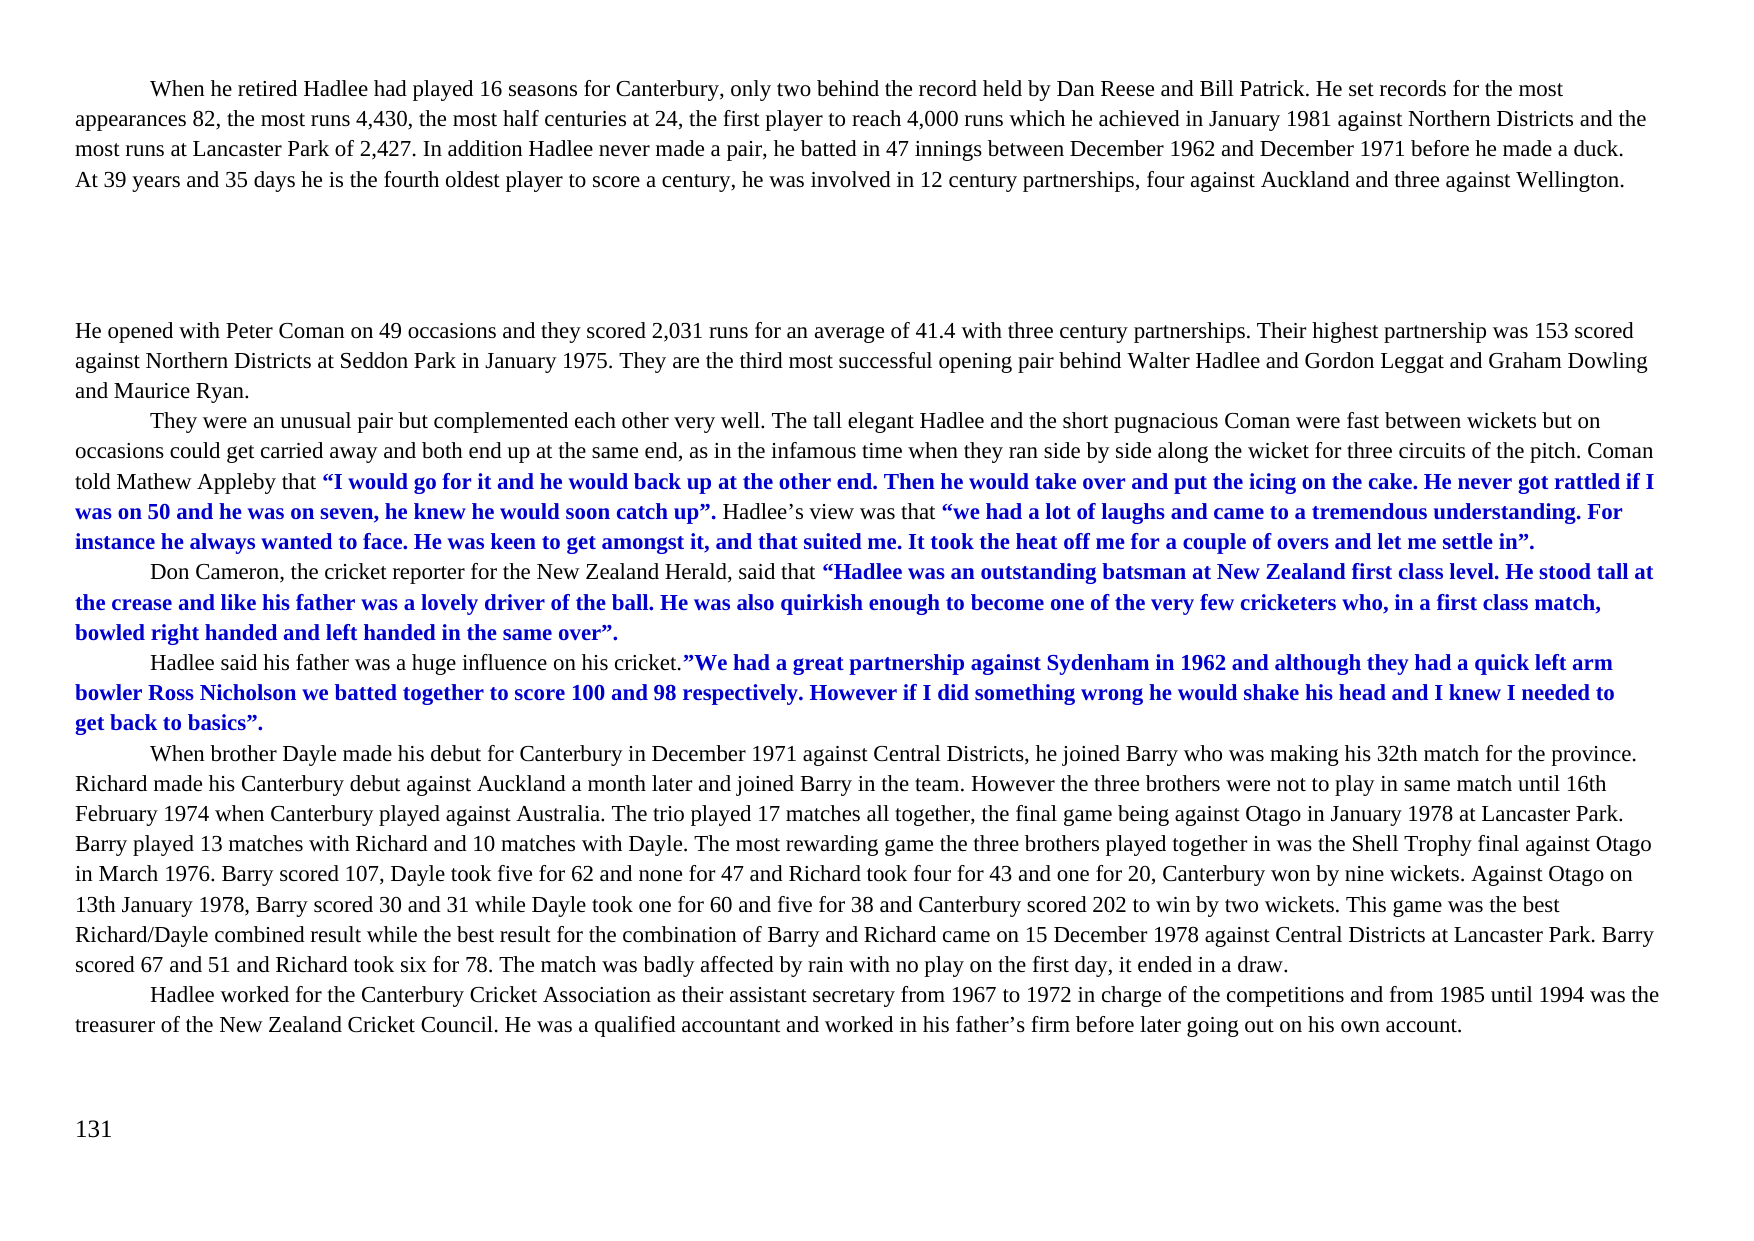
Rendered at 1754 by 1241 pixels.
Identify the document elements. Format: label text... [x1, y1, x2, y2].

text Hadlee said his father was a huge influence on his cricket.”We had a great partnership against Sydenham in 1962 and although they had a quick left arm bowler Ross Nicholson we batted together to score 100 and 98 respectively. However if I did something wrong he would shake his head and I knew I needed to [75, 649, 1679, 706]
text At 39 years and 35 days he is the fourth oldest player to score a century, he was involved in 12 century partnerships, four against Auckland and three against Wellington. [75, 166, 1679, 192]
text When brother Dayle made his debut for Canterbury in December 1971 against Central Districts, he joined Barry who was making his 32th match for the province. Richard made his Canterbury debut against Auckland a month later and joined Barry in the team. However the three brothers were not to play in same match until 16th February 1974 when Canterbury played against Australia. The trio played 17 matches all together, the final game being against Otago in January 1978 at Lancaster Park. Barry played 13 matches with Richard and 10 matches with Dayle. The most rewarding game the three brothers played together in was the Shell Trophy final against Otago [75, 739, 1679, 857]
text in March 1976. Barry scored 107, Dayle took five for 62 and none for 47 and Richard took four for 43 and one for 20, Canterbury won by nine wickets. Against Otago on 13th January 1978, Barry scored 30 and 31 while Dayle took one for 60 and five for 38 and Canterbury scored 202 to win by two wickets. This game was the best Richard/Dayle combined result while the best result for the combination of Barry and Richard came on 15 December 1978 against Central Districts at Lancaster Park. Barry scored 67 and 51 and Richard took six for 78. The match was badly affected by rain with no play on the first day, it ended in a draw. [75, 860, 1679, 977]
text bowled right handed and left handed in the same over”. [75, 619, 1679, 645]
text They were an unusual pair but complemented each other very well. The tall elegant Hadlee and the short pugnacious Coman were fast between wickets but on occasions could get carried away and both end up at the same end, as in the infamous time when they ran side by side along the wicket for three circuits of the pitch. Coman told Mathew Appleby that “I would go for it and he would back up at the other end. Then he would take over and put the icing on the cake. He never got rattled if I was on 50 and he was on seven, he knew he would soon catch up”. Hadlee’s view was that “we had a lot of laughs and came to a tremendous understanding. For instance he always wanted to face. He was keen to get amongst it, and that suited me. It took the heat off me for a couple of overs and let me settle in”. [75, 407, 1679, 554]
text When he retired Hadlee had played 16 seasons for Canterbury, only two behind the record held by Dan Reese and Bill Patrick. He set records for the most appearances 82, the most runs 4,430, the most half centuries at 24, the first player to reach 4,000 runs which he achieved in January 1981 against Northern Districts and the most runs at Lancaster Park of 2,427. In addition Hadlee never made a pair, he batted in 47 innings between December 1962 and December 1971 before he made a duck. [75, 75, 1679, 162]
text Don Cameron, the cricket reporter for the New Zealand Herald, said that “Hadlee was an outstanding batsman at New Zealand first class level. He stood tall at the crease and like his father was a lovely driver of the ball. He was also quirkish enough to become one of the very few cricketers who, in a first class match, [75, 558, 1679, 615]
text Hadlee worked for the Canterbury Cricket Association as their assistant secretary from 1967 to 1972 in charge of the competitions and from 1985 until 1994 was the treasurer of the New Zealand Cricket Council. He was a qualified accountant and worked in his father’s firm before later going out on his own account. [75, 981, 1679, 1038]
text He opened with Peter Coman on 49 occasions and they scored 2,031 runs for an average of 41.4 with three century partnerships. Their highest partnership was 153 scored against Northern Districts at Seddon Park in January 1975. They are the third most successful opening pair behind Walter Hadlee and Gordon Leggat and Graham Dowling and Maurice Ryan. [75, 317, 1679, 403]
text get back to basics”. [75, 709, 1679, 736]
